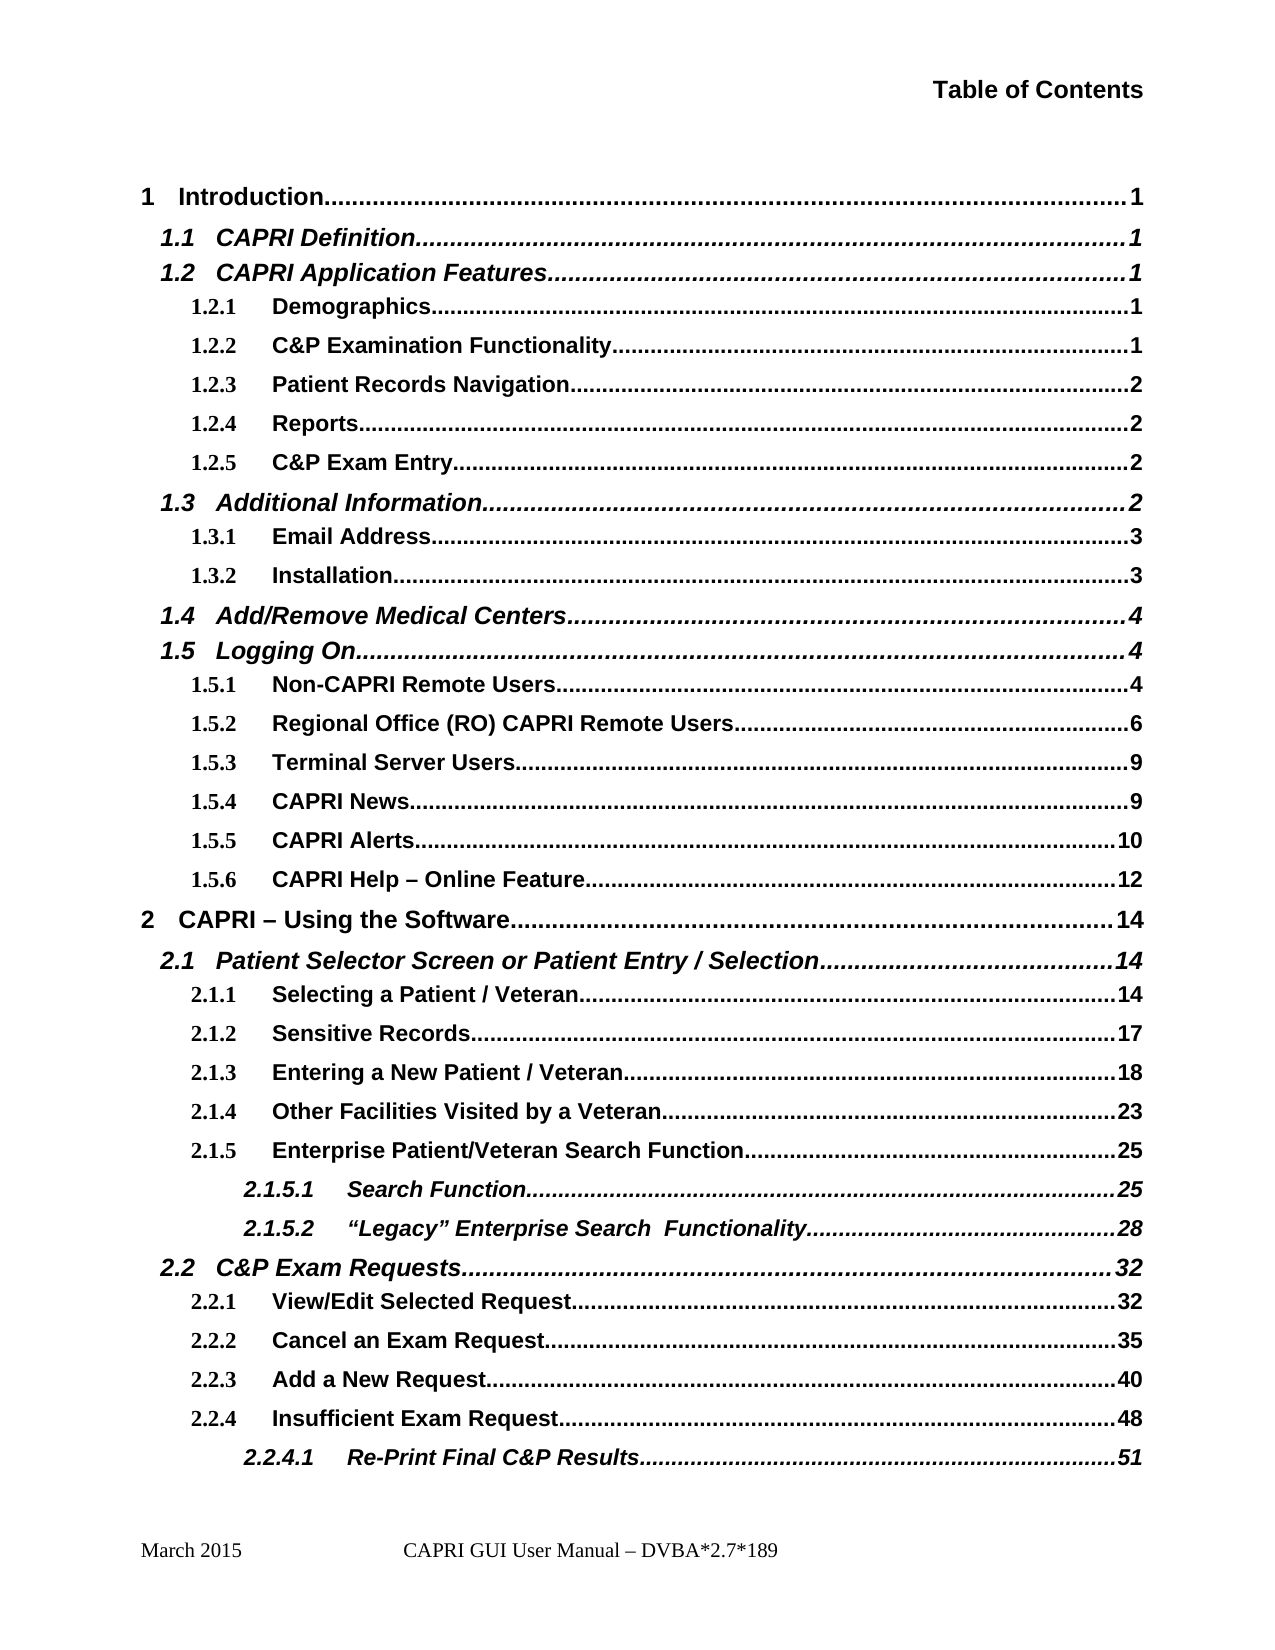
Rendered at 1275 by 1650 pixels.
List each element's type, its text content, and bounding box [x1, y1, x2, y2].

text 1.2 CAPRI Application Features 1 [160, 258, 1144, 287]
text 2.2.1 View/Edit Selected Request 32 [191, 1288, 1144, 1315]
text 1.5.2 Regional Office (RO) CAPRI Remote Users 6 [191, 710, 1144, 736]
text 2 CAPRI – Using the Software 14 [141, 904, 1144, 933]
text 1.3 Additional Information 2 [160, 488, 1144, 517]
text 1.1 CAPRI Definition 1 [160, 223, 1144, 252]
text 1.5.4 CAPRI News 9 [191, 788, 1144, 814]
text 2.1.5.1 Search Function 25 [244, 1176, 1144, 1202]
text 2.1.5 Enterprise Patient/Veteran Search Function 25 [191, 1137, 1144, 1163]
text 1.3.1 Email Address 3 [191, 523, 1144, 549]
text 2.1.4 Other Facilities Visited by a Veteran 23 [191, 1098, 1144, 1124]
text 1.3.2 Installation 3 [191, 562, 1144, 588]
text 1.2.2 C&P Examination Functionality 1 [191, 332, 1144, 358]
text 2.1.1 Selecting a Patient / Veteran 14 [191, 981, 1144, 1007]
text 2.2.2 Cancel an Exam Request 35 [191, 1327, 1144, 1354]
text 2.1 Patient Selector Screen or Patient Entry / Selection 14 [160, 946, 1144, 974]
text 1 Introduction 1 [141, 182, 1144, 211]
text 2.1.3 Entering a New Patient / Veteran 18 [191, 1059, 1144, 1085]
text 2.2.3 Add a New Request 40 [191, 1366, 1144, 1393]
text 1.2.4 Reports 2 [191, 410, 1144, 436]
text 1.5 Logging On 4 [160, 636, 1144, 664]
text 2.1.2 Sensitive Records 17 [191, 1020, 1144, 1046]
text 1.5.5 CAPRI Alerts 10 [191, 827, 1144, 853]
text 1.4 Add/Remove Medical Centers 4 [160, 601, 1144, 629]
text 1.5.1 Non-CAPRI Remote Users 4 [191, 671, 1144, 697]
text 1.2.3 Patient Records Navigation 2 [191, 371, 1144, 397]
text 2.2.4.1 Re-Print Final C&P Results 51 [244, 1444, 1144, 1471]
text 1.2.5 C&P Exam Entry 2 [191, 449, 1144, 475]
text 1.5.3 Terminal Server Users 9 [191, 749, 1144, 775]
text 2.1.5.2 “Legacy” Enterprise Search Functionality 28 [244, 1214, 1144, 1241]
text 2.2.4 Insufficient Exam Request 48 [191, 1405, 1144, 1432]
text 1.5.6 CAPRI Help – Online Feature 12 [191, 866, 1144, 892]
text 1.2.1 Demographics 1 [191, 293, 1144, 319]
text 2.2 C&P Exam Requests 32 [160, 1253, 1144, 1282]
